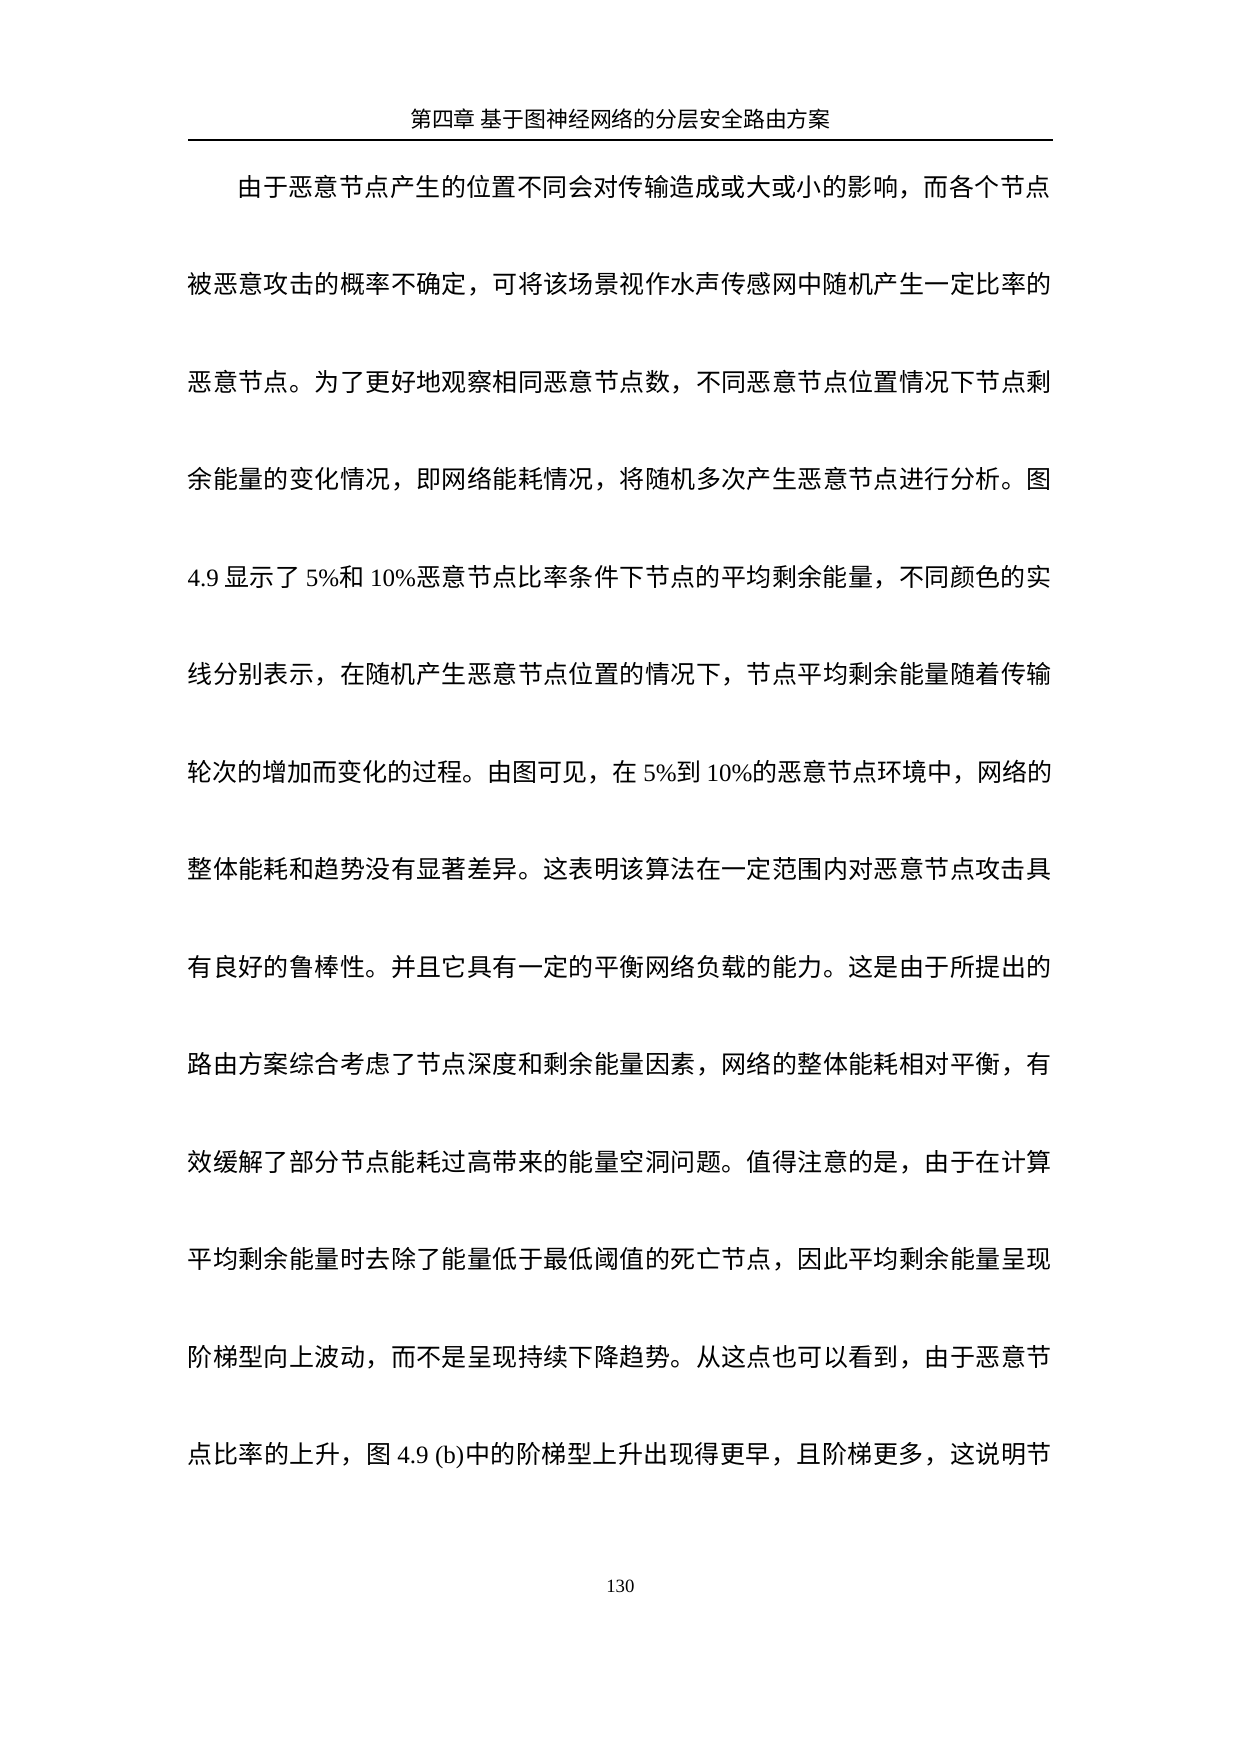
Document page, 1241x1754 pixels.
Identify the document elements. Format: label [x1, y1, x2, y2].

text [187, 153, 1053, 1485]
